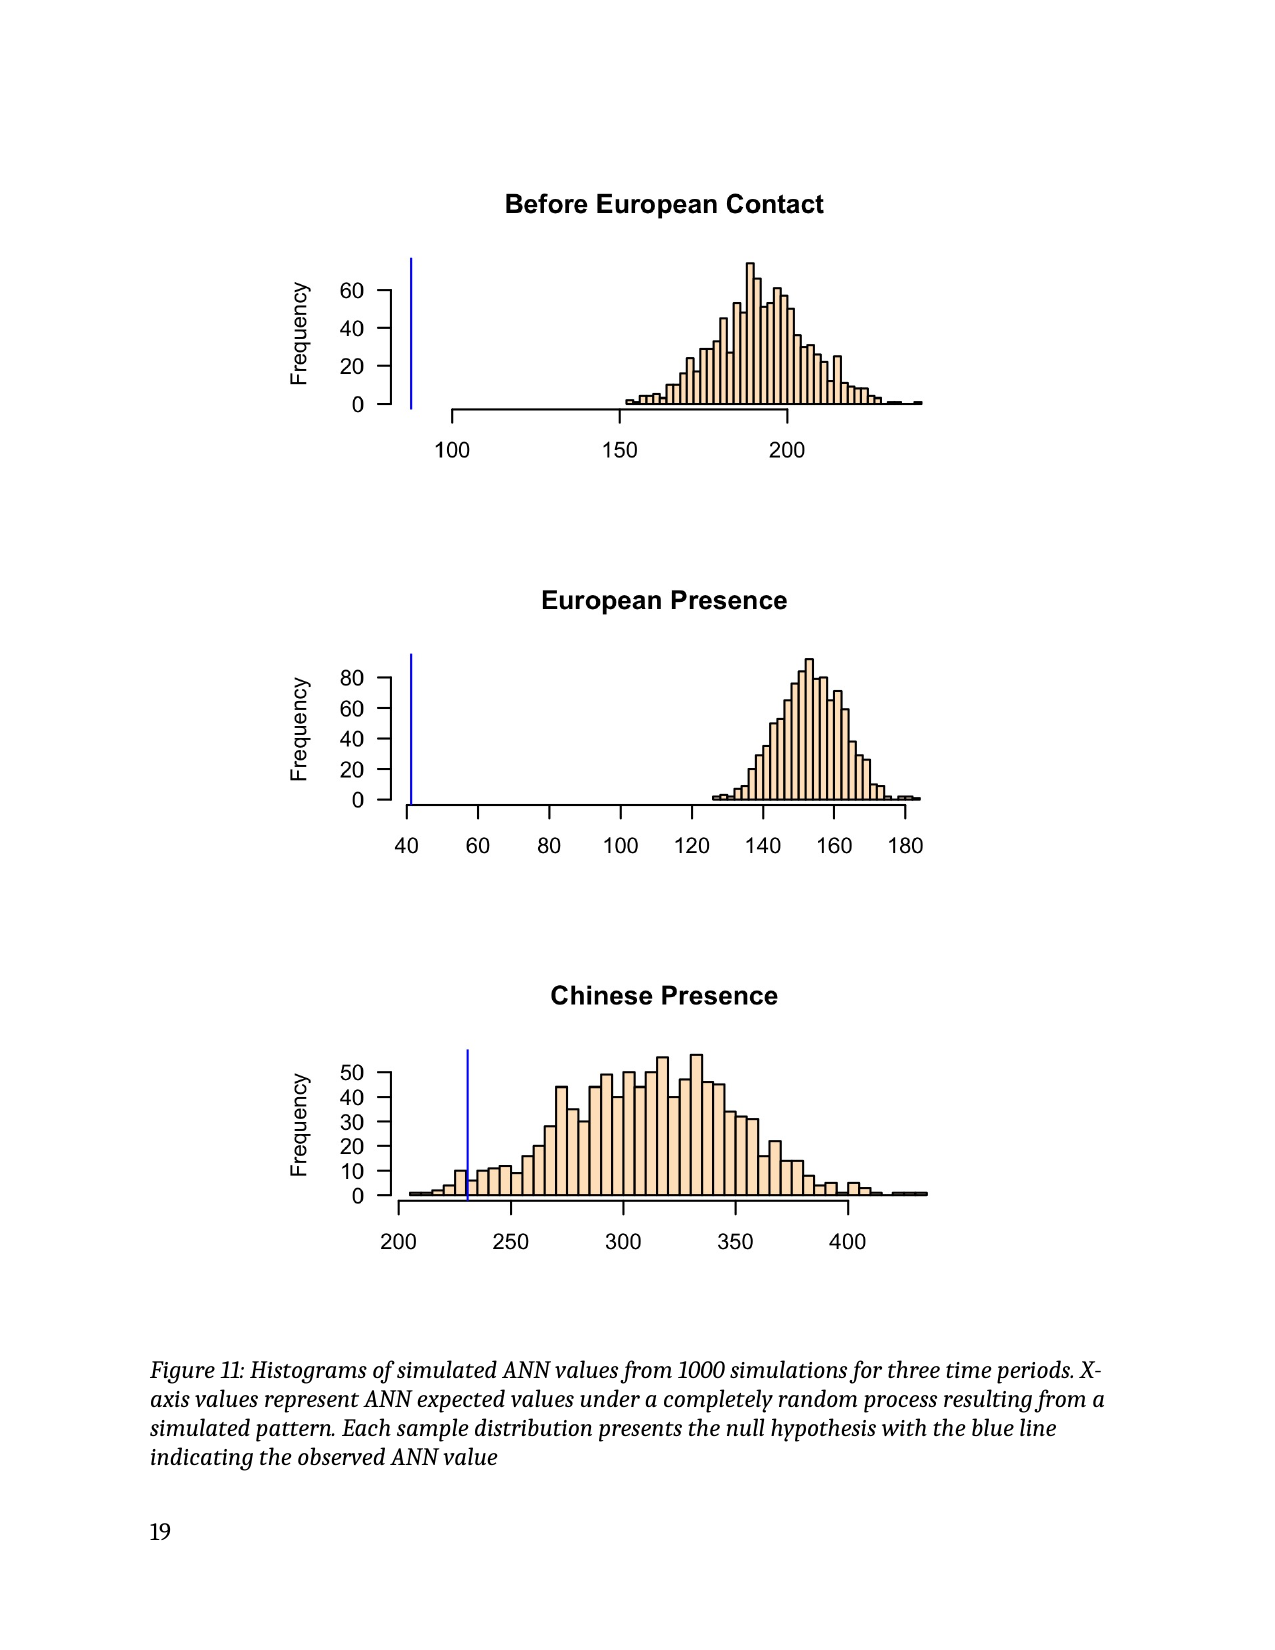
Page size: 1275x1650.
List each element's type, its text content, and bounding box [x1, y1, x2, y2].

text Figure 11: Histograms of simulated ANN values from 1000 simulations for three time periods. X-axis values represent ANN expected values under a completely random process resulting from a simulated pattern. Each sample distribution presents the null hypothesis with the blue line indicating the observed ANN value [150, 1356, 1125, 1471]
picture [282, 150, 993, 1336]
